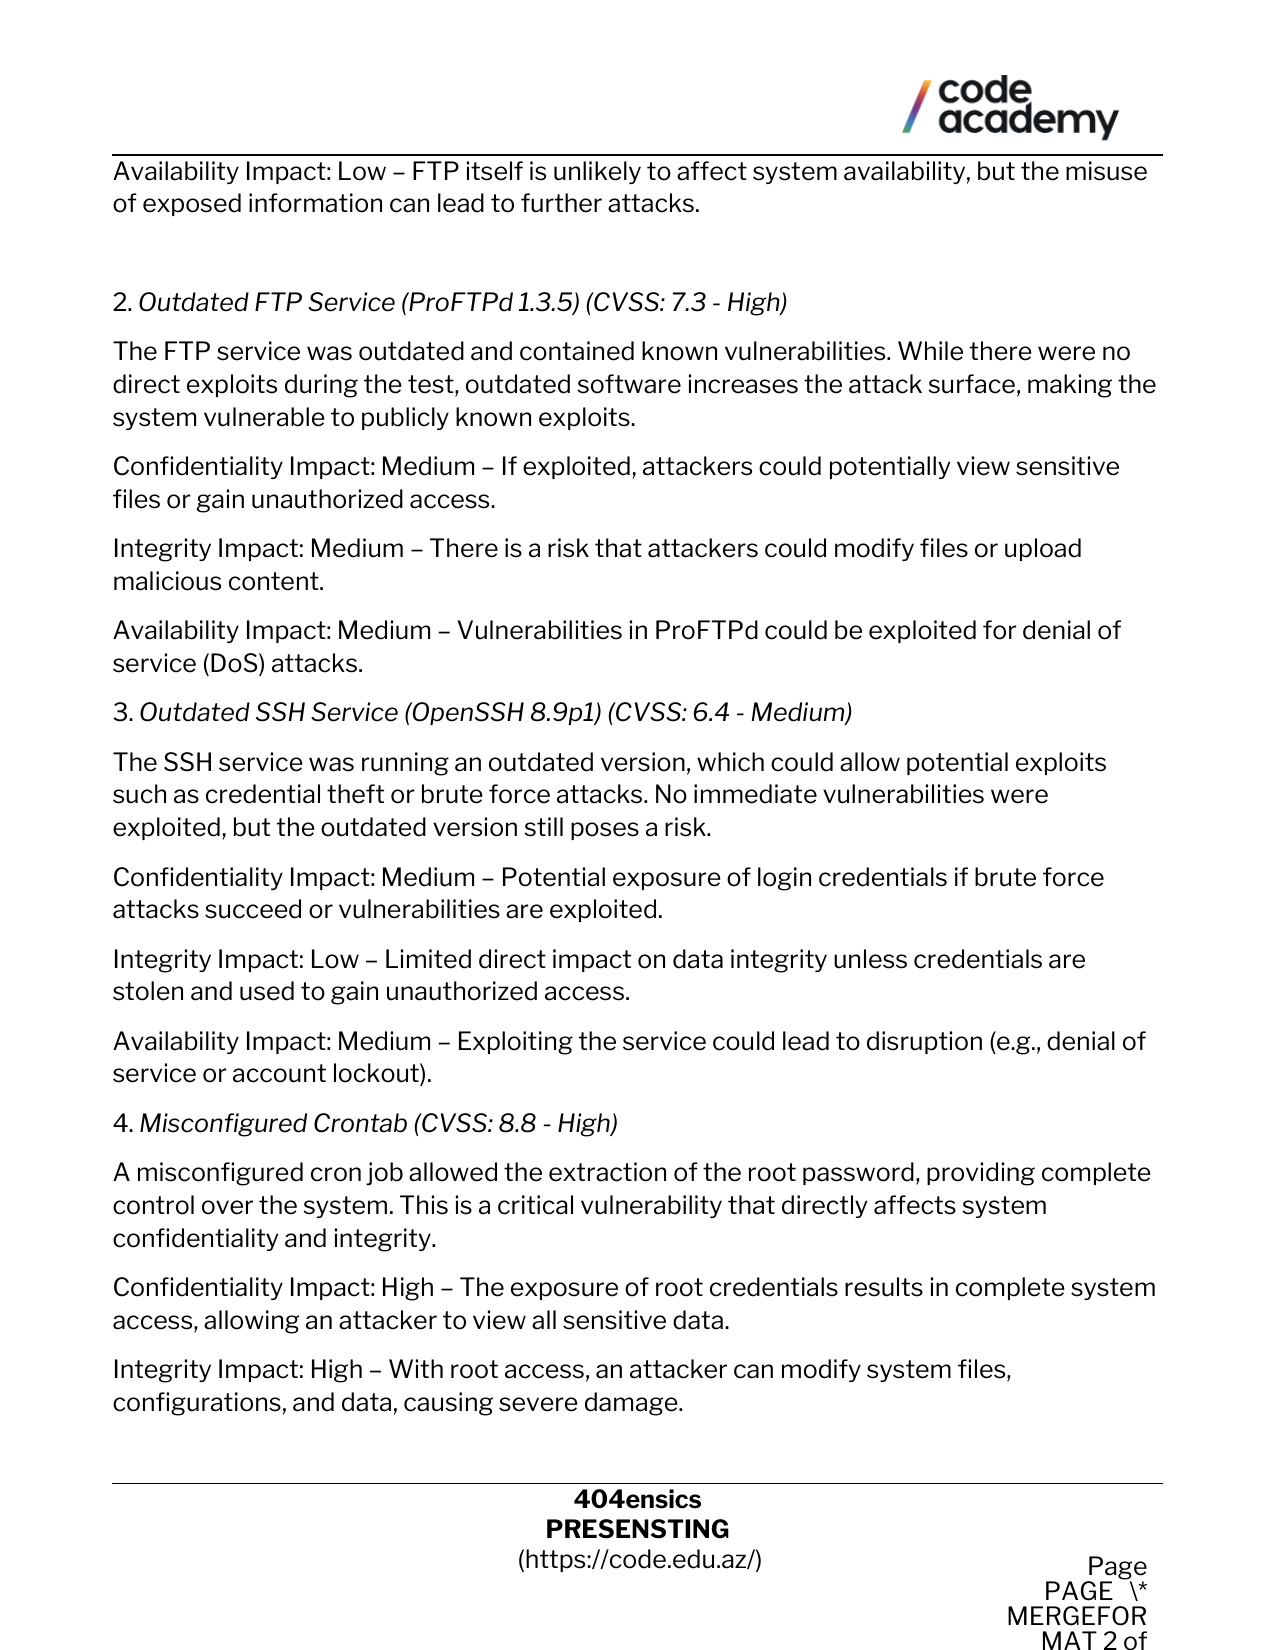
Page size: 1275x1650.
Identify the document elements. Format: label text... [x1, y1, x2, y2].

text A misconfigured cron job allowed the extraction of the root password, providing complete control over the system. This is a critical vulnerability that directly affects system confidentiality and integrity. [112, 1157, 1163, 1253]
text Availability Impact: Medium – Vulnerabilities in ProFTPd could be exploited for denial of service (DoS) attacks. [112, 616, 1163, 678]
text The SSH service was running an outdated version, which could allow potential exploits such as credential theft or brute force attacks. No immediate vulnerabilities were exploited, but the outdated version still poses a risk. [112, 747, 1163, 843]
text Confidentiality Impact: Medium – Potential exposure of login credentials if brute force attacks succeed or vulnerabilities are exploited. [112, 862, 1163, 925]
text Confidentiality Impact: Medium – If exploited, attackers could potentially view sensitive files or gain unauthorized access. [112, 451, 1163, 514]
text Confidentiality Impact: High – The exposure of root credentials results in complete system access, allowing an attacker to view all sensitive data. [112, 1272, 1163, 1335]
text Integrity Impact: Low – Limited direct impact on data integrity unless credentials are stolen and used to gain unauthorized access. [112, 944, 1163, 1007]
text 4. Misconfigured Crontab (CVSS: 8.8 - High) [112, 1108, 1163, 1138]
text 3. Outdated SSH Service (OpenSSH 8.9p1) (CVSS: 6.4 - Medium) [112, 698, 1163, 728]
text The FTP service was outdated and contained known vulnerabilities. While there were no direct exploits during the test, outdated software increases the attack surface, making the system vulnerable to publicly known exploits. [112, 337, 1163, 432]
text Availability Impact: Low – FTP itself is unlikely to affect system availability, but the misuse of exposed information can lead to further attacks. [112, 156, 1163, 219]
text Integrity Impact: Medium – There is a risk that attackers could modify files or upload malicious content. [112, 533, 1163, 596]
text Availability Impact: Medium – Exploiting the service could lead to disruption (e.g., denial of service or account lockout). [112, 1026, 1163, 1089]
text Integrity Impact: High – With root access, an attacker can modify system files, configurations, and data, causing severe damage. [112, 1354, 1163, 1417]
picture [902, 75, 1163, 152]
text 2. Outdated FTP Service (ProFTPd 1.3.5) (CVSS: 7.3 - High) [112, 287, 1163, 317]
